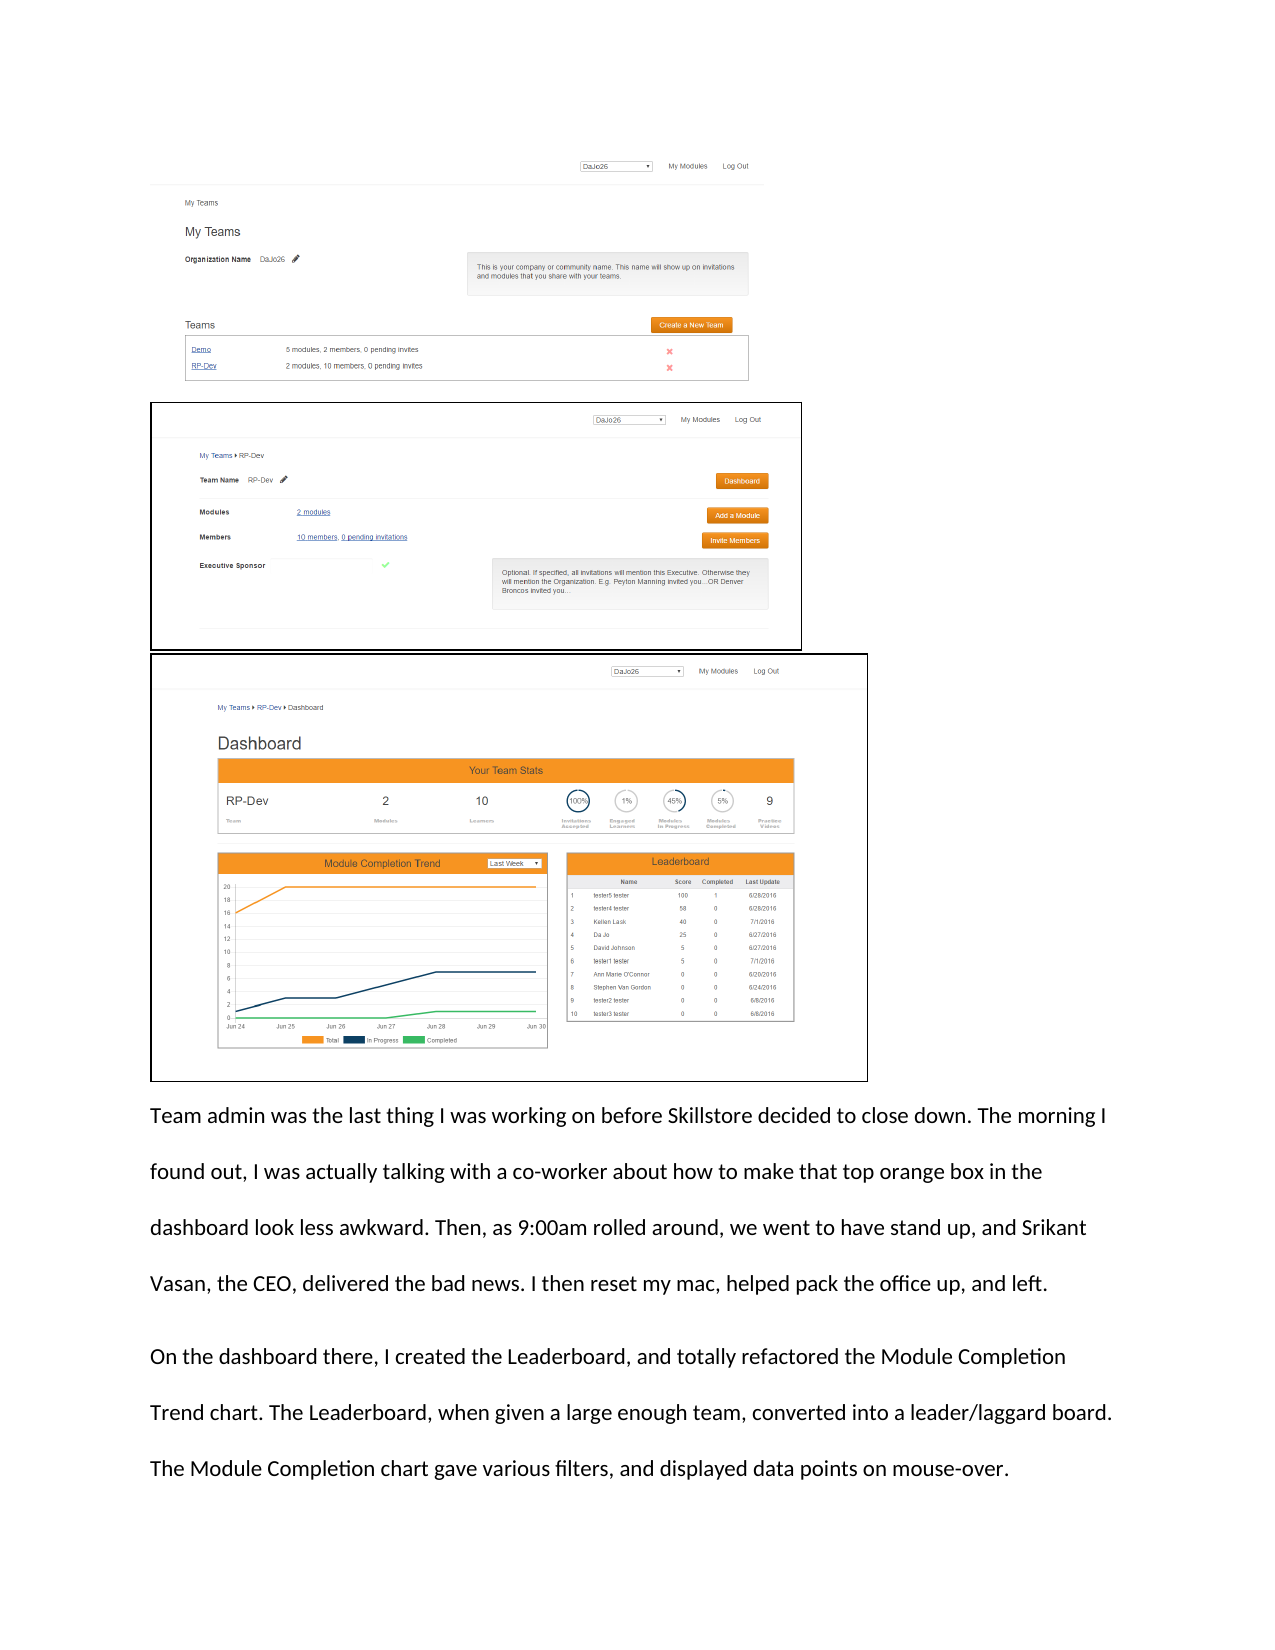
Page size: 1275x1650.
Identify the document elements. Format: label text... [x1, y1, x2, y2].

text On the dashboard there, I created the Leaderboard, and totally refactored the Module Completion Trend chart. The Leaderboard, when given a large enough team, converted into a leader/laggard board. The Module Completion chart gave various filters, and displayed data points on mouse-over. [150, 1342, 1125, 1482]
picture [152, 655, 867, 1081]
text Team admin was the last thing I was working on before Skillstore decided to close down. The morning I found out, I was actually talking with a co-worker about how to make that top orange box in the dashboard look less awkward. Then, as 9:00am rolled around, we went to have stand up, and Srikant Vasan, the CEO, delivered the bad news. I then reset my mac, helped pack the office up, and left. [150, 1101, 1125, 1297]
picture [152, 403, 801, 649]
picture [150, 150, 764, 400]
